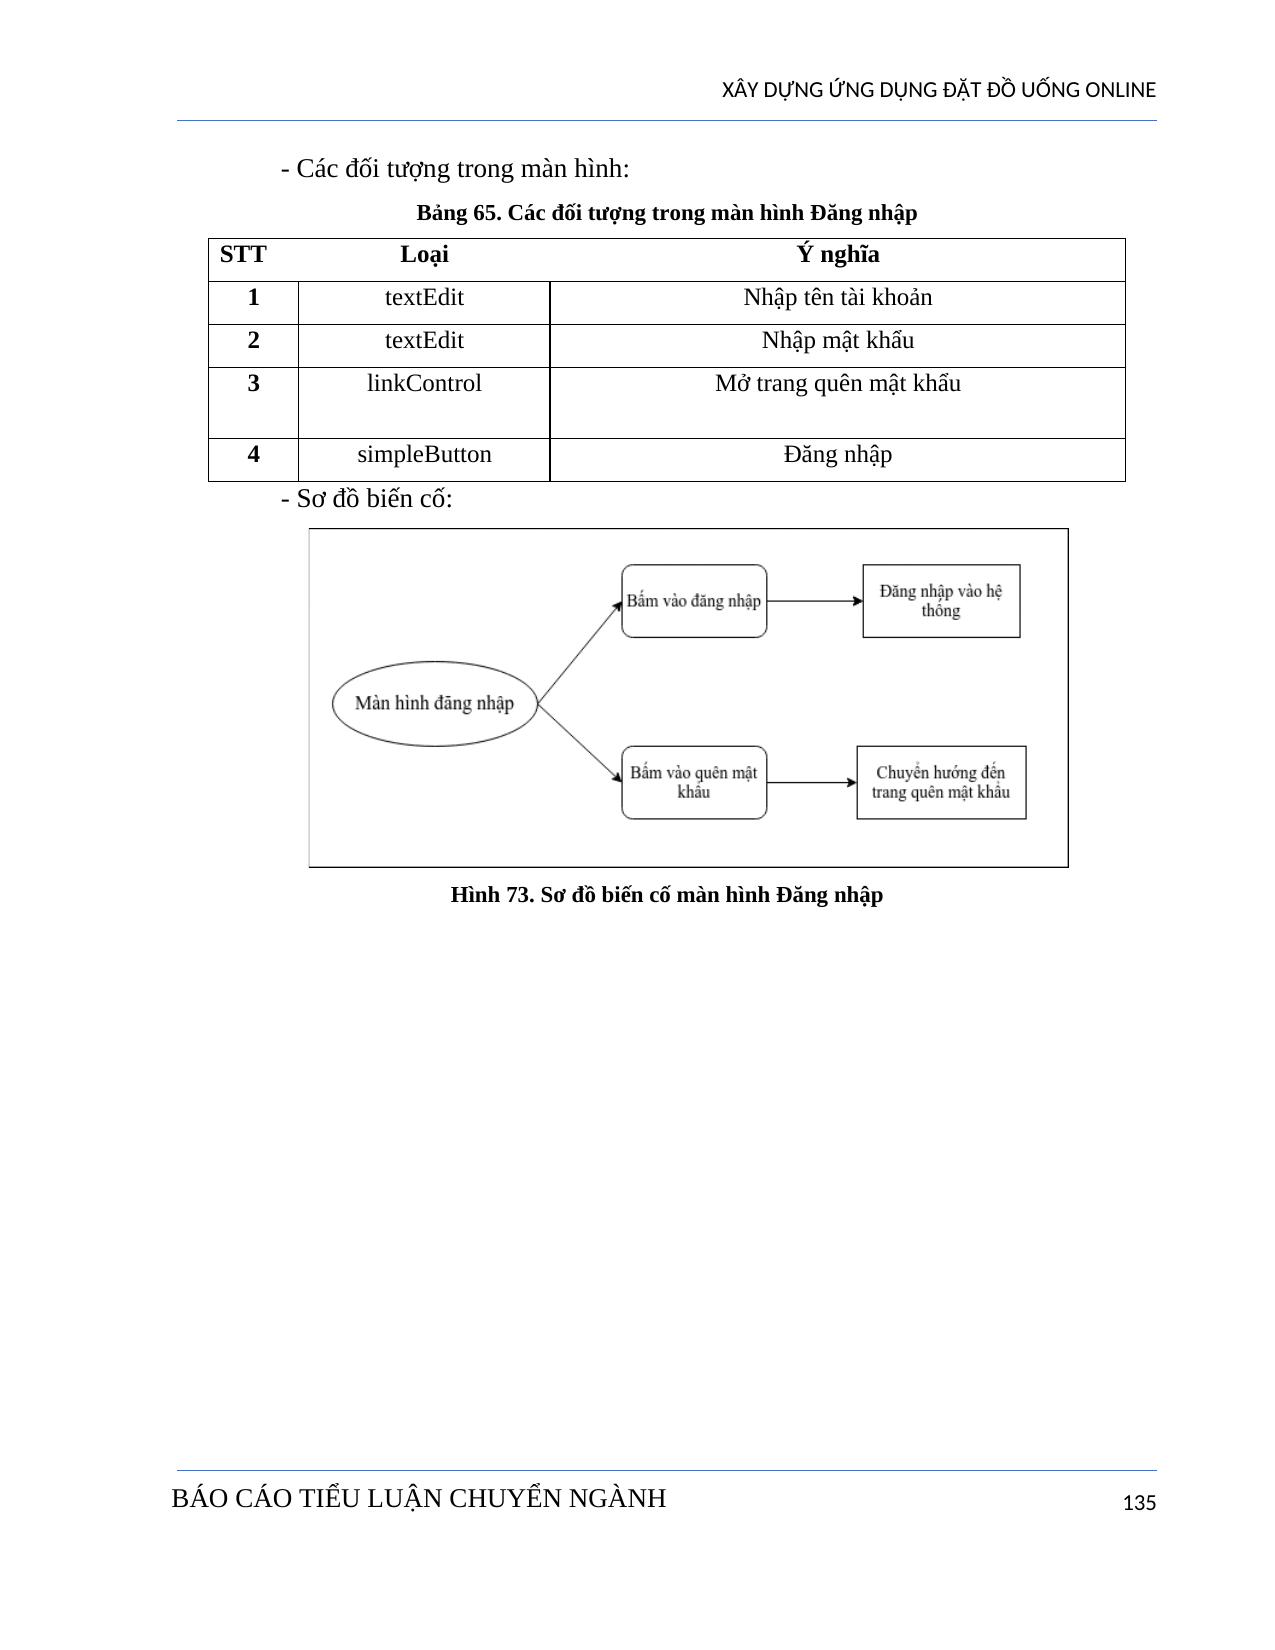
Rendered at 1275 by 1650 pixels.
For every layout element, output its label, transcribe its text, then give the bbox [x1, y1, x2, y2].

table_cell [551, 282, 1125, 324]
text Bảng 65. Các đối tượng trong màn hình Đăng nhập [177, 198, 1157, 225]
text - Các đối tượng trong màn hình: [281, 152, 1157, 183]
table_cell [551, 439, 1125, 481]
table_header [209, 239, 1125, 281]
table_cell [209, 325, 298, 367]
text Hình 73. Sơ đồ biến cố màn hình Đăng nhập [177, 881, 1157, 908]
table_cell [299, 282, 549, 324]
text - Sơ đồ biến cố: [281, 482, 1157, 513]
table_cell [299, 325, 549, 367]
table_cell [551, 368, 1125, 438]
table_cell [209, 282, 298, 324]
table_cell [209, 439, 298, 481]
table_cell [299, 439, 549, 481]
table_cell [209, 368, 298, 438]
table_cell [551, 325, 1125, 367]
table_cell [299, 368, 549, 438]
picture [308, 528, 1069, 868]
